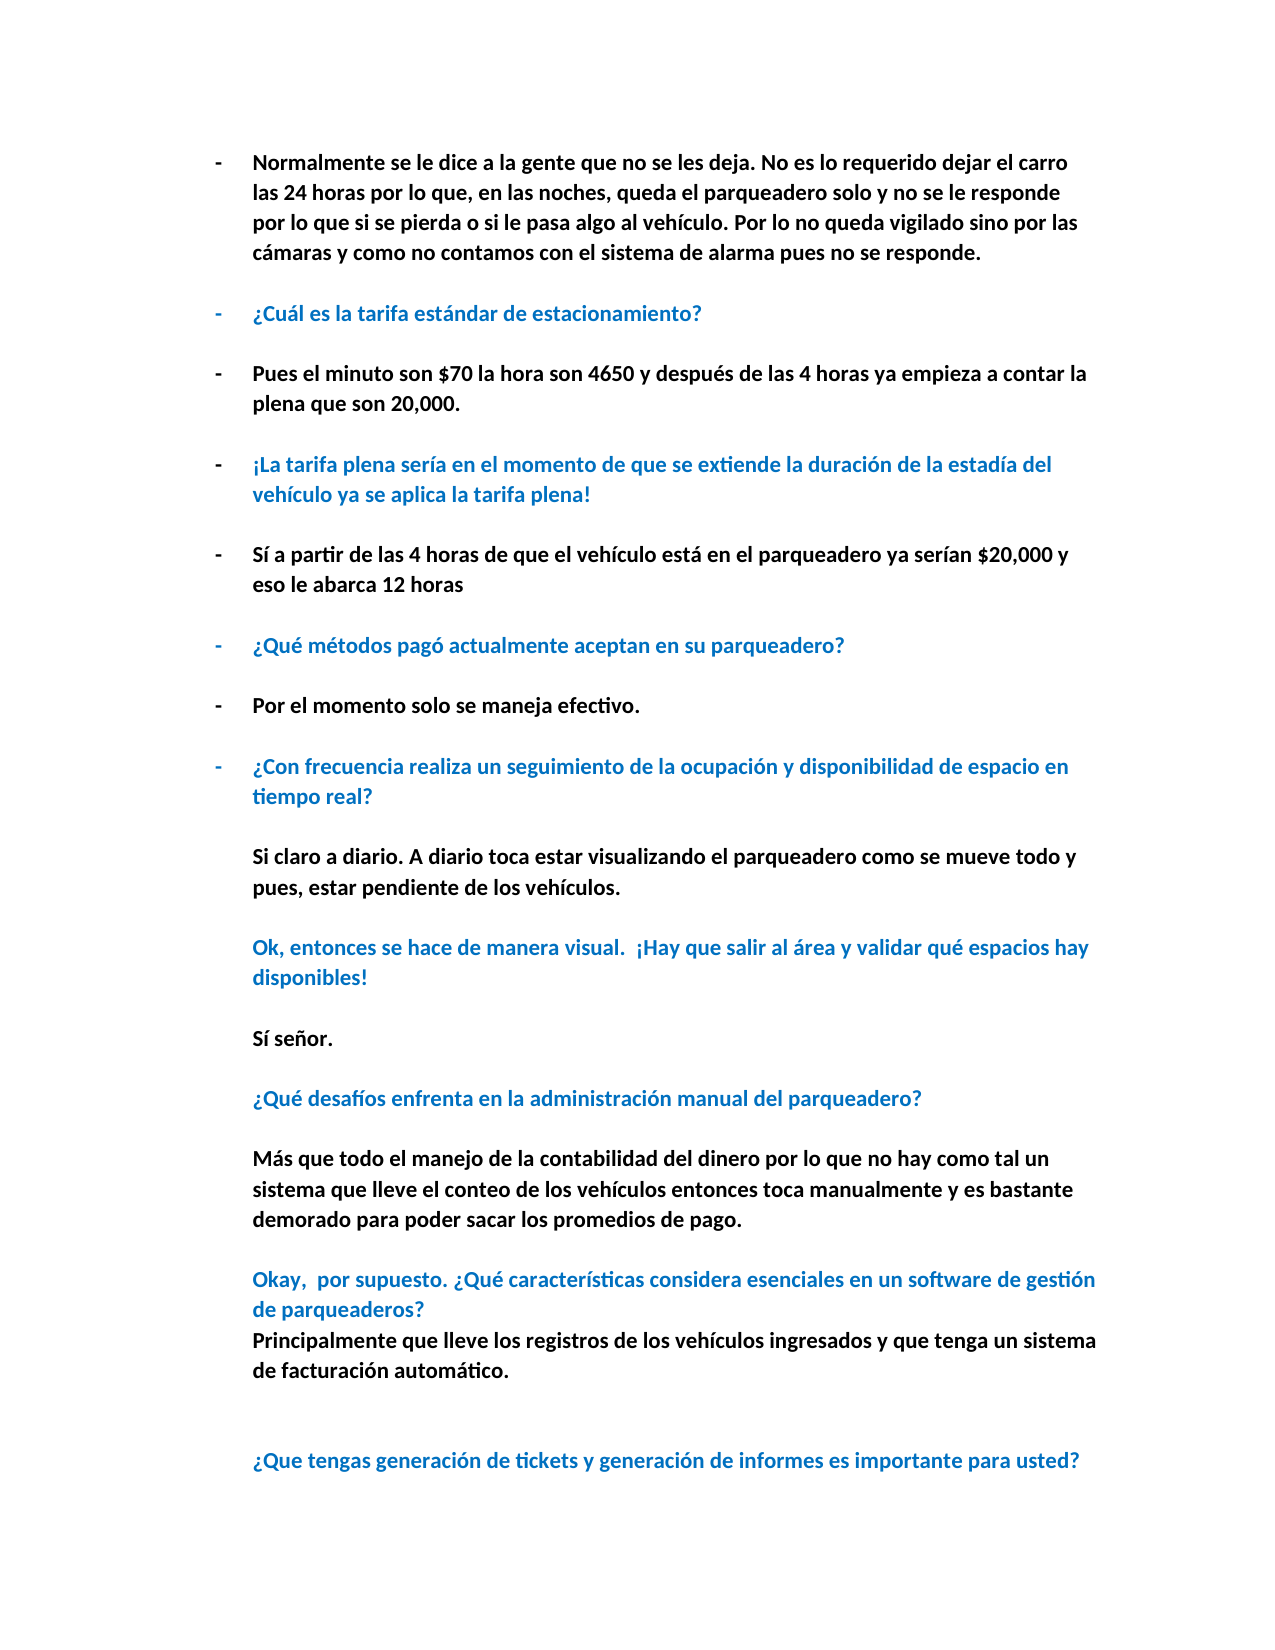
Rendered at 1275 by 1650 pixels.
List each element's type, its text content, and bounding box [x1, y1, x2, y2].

list Pues el minuto son $70 la hora son 4650 y después de las 4 horas ya empieza a contar la plena que son 20,000. [215, 359, 1098, 417]
list Más que todo el manejo de la contabilidad del dinero por lo que no hay como tal un sistema que lleve el conteo de los vehículos entonces toca manualmente y es bastante demorado para poder sacar los promedios de pago. [252, 1144, 1098, 1233]
list Normalmente se le dice a la gente que no se les deja. No es lo requerido dejar el carro las 24 horas por lo que, en las noches, queda el parqueadero solo y no se le responde por lo que si se pierda o si le pasa algo al vehículo. Por lo no queda vigilado sino por las cámaras y como no contamos con el sistema de alarma pues no se responde. [215, 148, 1098, 266]
list ¿Qué desafíos enfrenta en la administración manual del parqueadero? [252, 1084, 1098, 1112]
list ¡La tarifa plena sería en el momento de que se extiende la duración de la estadía del vehículo ya se aplica la tarifa plena! [215, 450, 1098, 508]
list ¿Con frecuencia realiza un seguimiento de la ocupación y disponibilidad de espacio en tiempo real? [215, 752, 1098, 810]
list Sí a partir de las 4 horas de que el vehículo está en el parqueadero ya serían $20,000 y eso le abarca 12 horas [215, 540, 1098, 598]
list Por el momento solo se maneja efectivo. [215, 691, 1098, 719]
list Okay, por supuesto. ¿Qué características considera esenciales en un software de gestión de parqueaderos? [252, 1265, 1098, 1323]
list Si claro a diario. A diario toca estar visualizando el parqueadero como se mueve todo y pues, estar pendiente de los vehículos. [252, 842, 1098, 901]
list Sí señor. [252, 1024, 1098, 1052]
list ¿Qué métodos pagó actualmente aceptan en su parqueadero? [215, 631, 1098, 659]
list Ok, entonces se hace de manera visual. ¡Hay que salir al área y validar qué espacios hay disponibles! [252, 933, 1098, 991]
list ¿Cuál es la tarifa estándar de estacionamiento? [215, 299, 1098, 327]
list Principalmente que lleve los registros de los vehículos ingresados y que tenga un sistema de facturación automático. [252, 1326, 1098, 1384]
list ¿Que tengas generación de tickets y generación de informes es importante para usted? [252, 1447, 1098, 1474]
